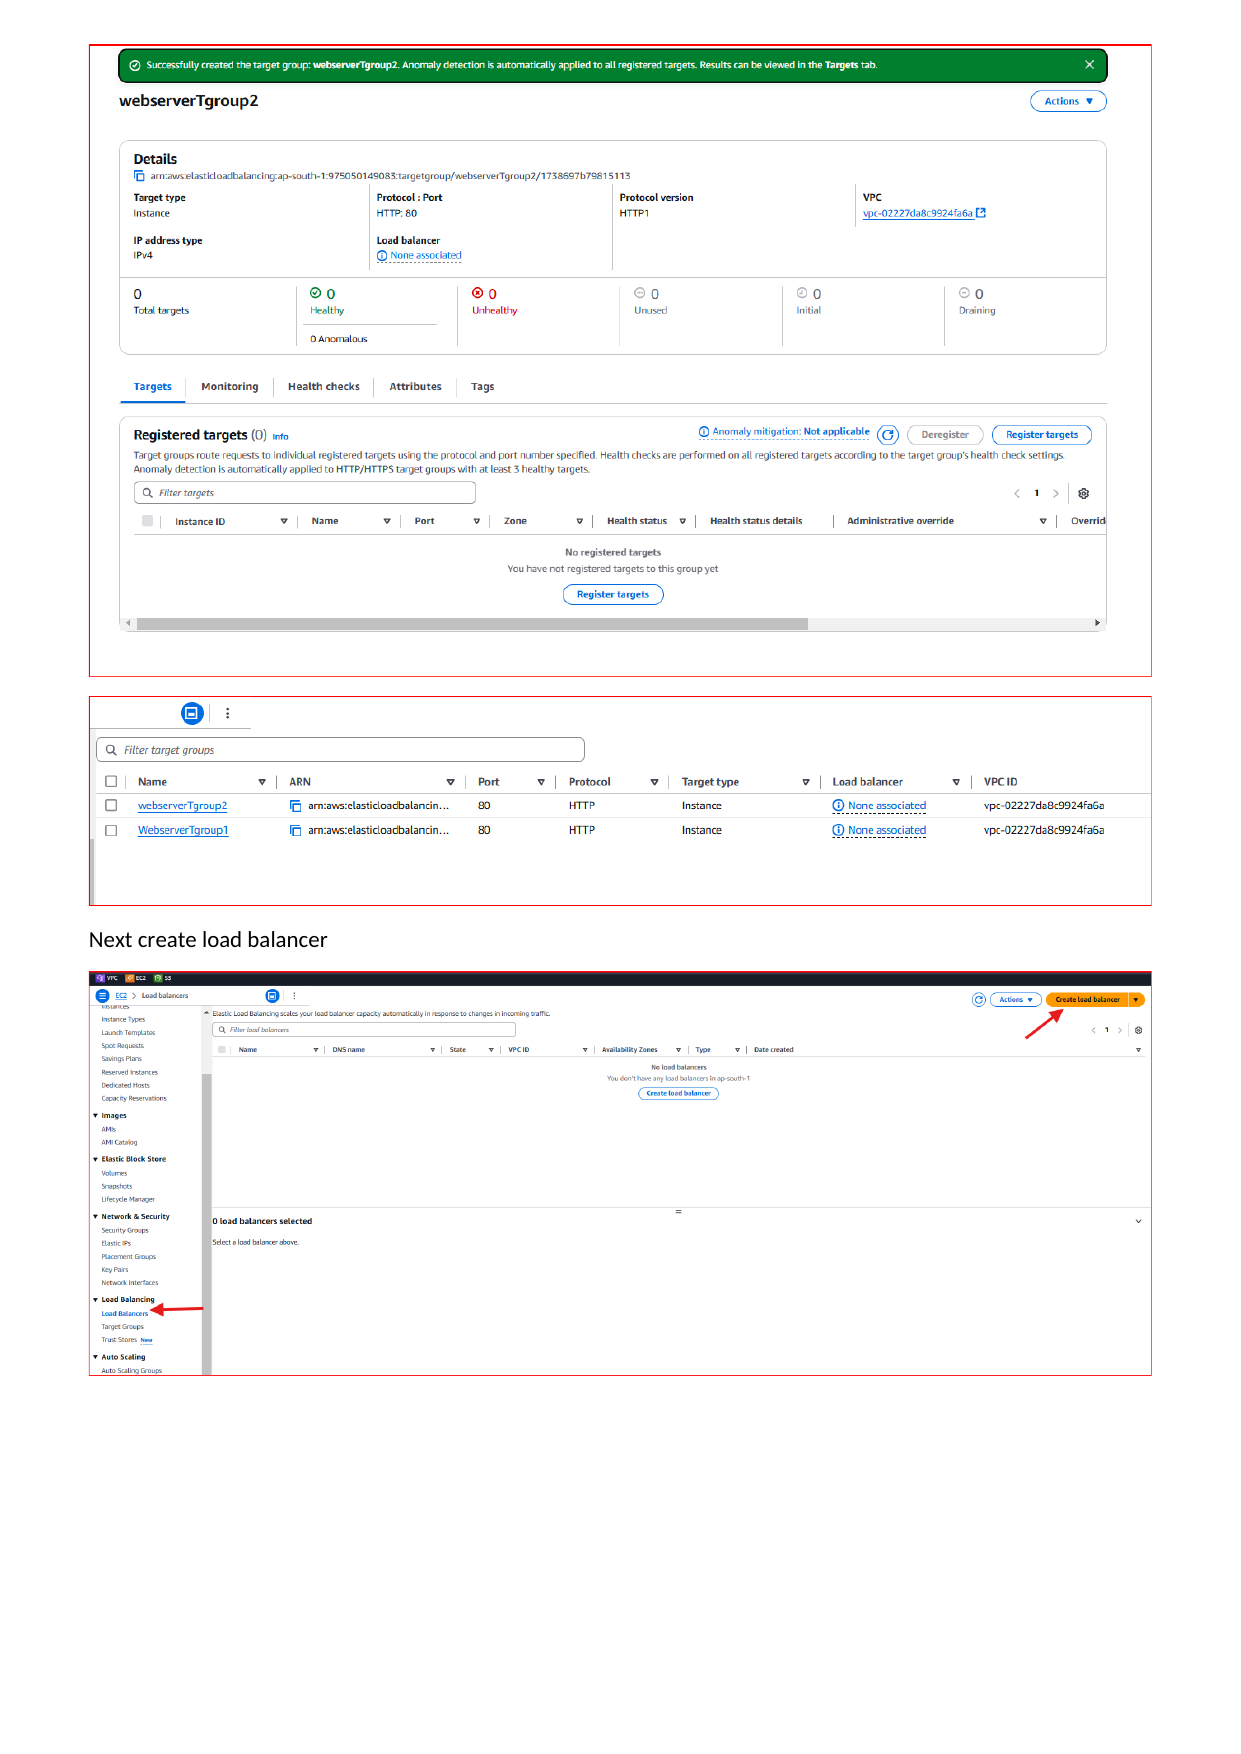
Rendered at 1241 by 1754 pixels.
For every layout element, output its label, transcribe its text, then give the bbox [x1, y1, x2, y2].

picture [88, 44, 1152, 677]
picture [88, 696, 1152, 906]
picture [88, 971, 1152, 1376]
text Next create load balancer [89, 925, 1152, 953]
